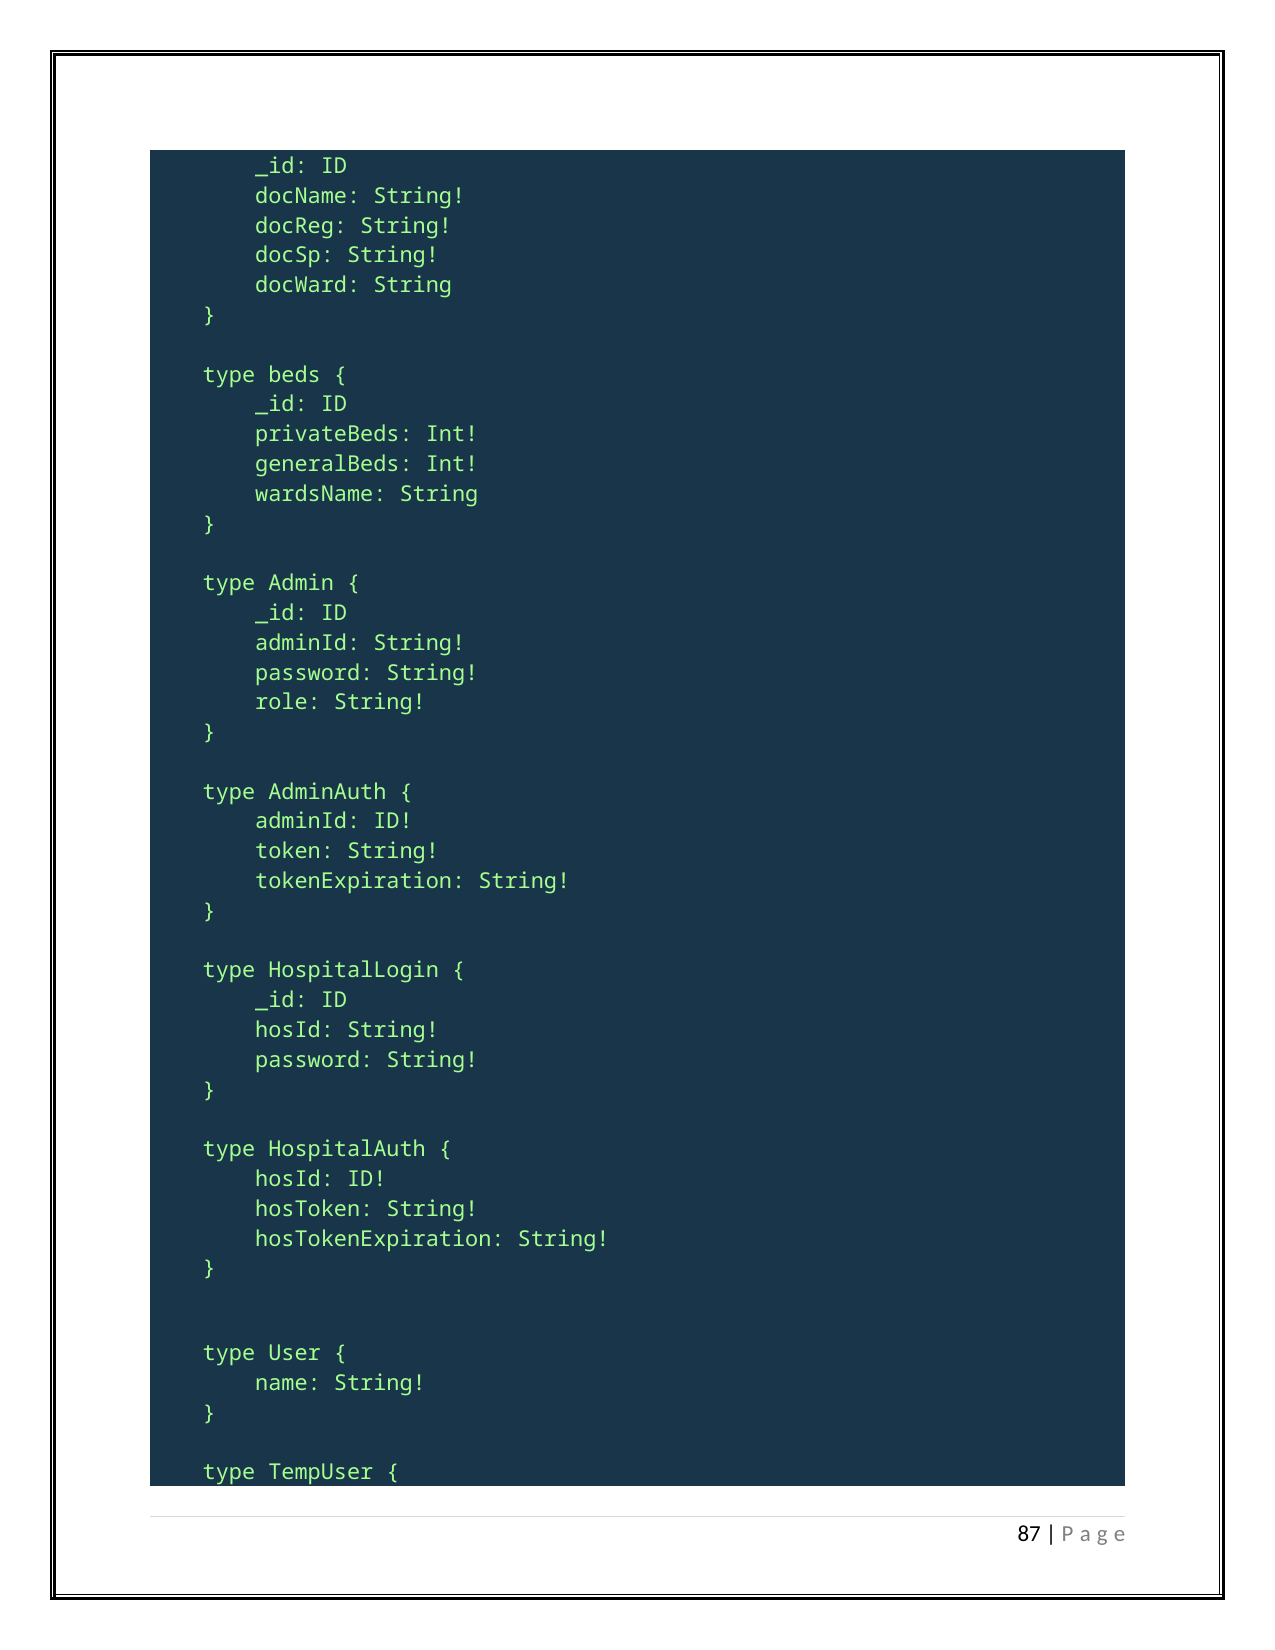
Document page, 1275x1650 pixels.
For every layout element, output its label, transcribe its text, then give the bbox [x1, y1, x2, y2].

text hosTokenExpiration: String! [150, 1222, 1125, 1252]
text } [150, 1252, 1125, 1282]
text password: String! [150, 1044, 1125, 1073]
text } [150, 895, 1125, 924]
text adminId: ID! [150, 805, 1125, 835]
text hosToken: String! [150, 1193, 1125, 1222]
text } [150, 716, 1125, 746]
text hosId: ID! [150, 1163, 1125, 1193]
text type User { [150, 1337, 1125, 1367]
text type HospitalLogin { [150, 954, 1125, 984]
text role: String! [150, 686, 1125, 716]
text _id: ID [150, 150, 1125, 180]
text type TempUser { [150, 1456, 1125, 1486]
text _id: ID [150, 597, 1125, 627]
text adminId: String! [150, 627, 1125, 656]
text generalBeds: Int! [150, 448, 1125, 478]
text privateBeds: Int! [150, 418, 1125, 448]
text password: String! [150, 656, 1125, 686]
text docReg: String! [150, 209, 1125, 239]
text type HospitalAuth { [150, 1133, 1125, 1163]
text type Admin { [150, 567, 1125, 597]
text token: String! [150, 835, 1125, 865]
text tokenExpiration: String! [150, 865, 1125, 895]
text type beds { [150, 358, 1125, 388]
text _id: ID [150, 984, 1125, 1014]
text docWard: String [150, 269, 1125, 299]
text type AdminAuth { [150, 776, 1125, 805]
text } [150, 1073, 1125, 1103]
text docSp: String! [150, 239, 1125, 269]
text name: String! [150, 1367, 1125, 1396]
text hosId: String! [150, 1014, 1125, 1044]
text docName: String! [150, 180, 1125, 209]
text } [150, 299, 1125, 329]
text wardsName: String [150, 478, 1125, 507]
text } [150, 1396, 1125, 1426]
text _id: ID [150, 388, 1125, 418]
text } [150, 507, 1125, 537]
